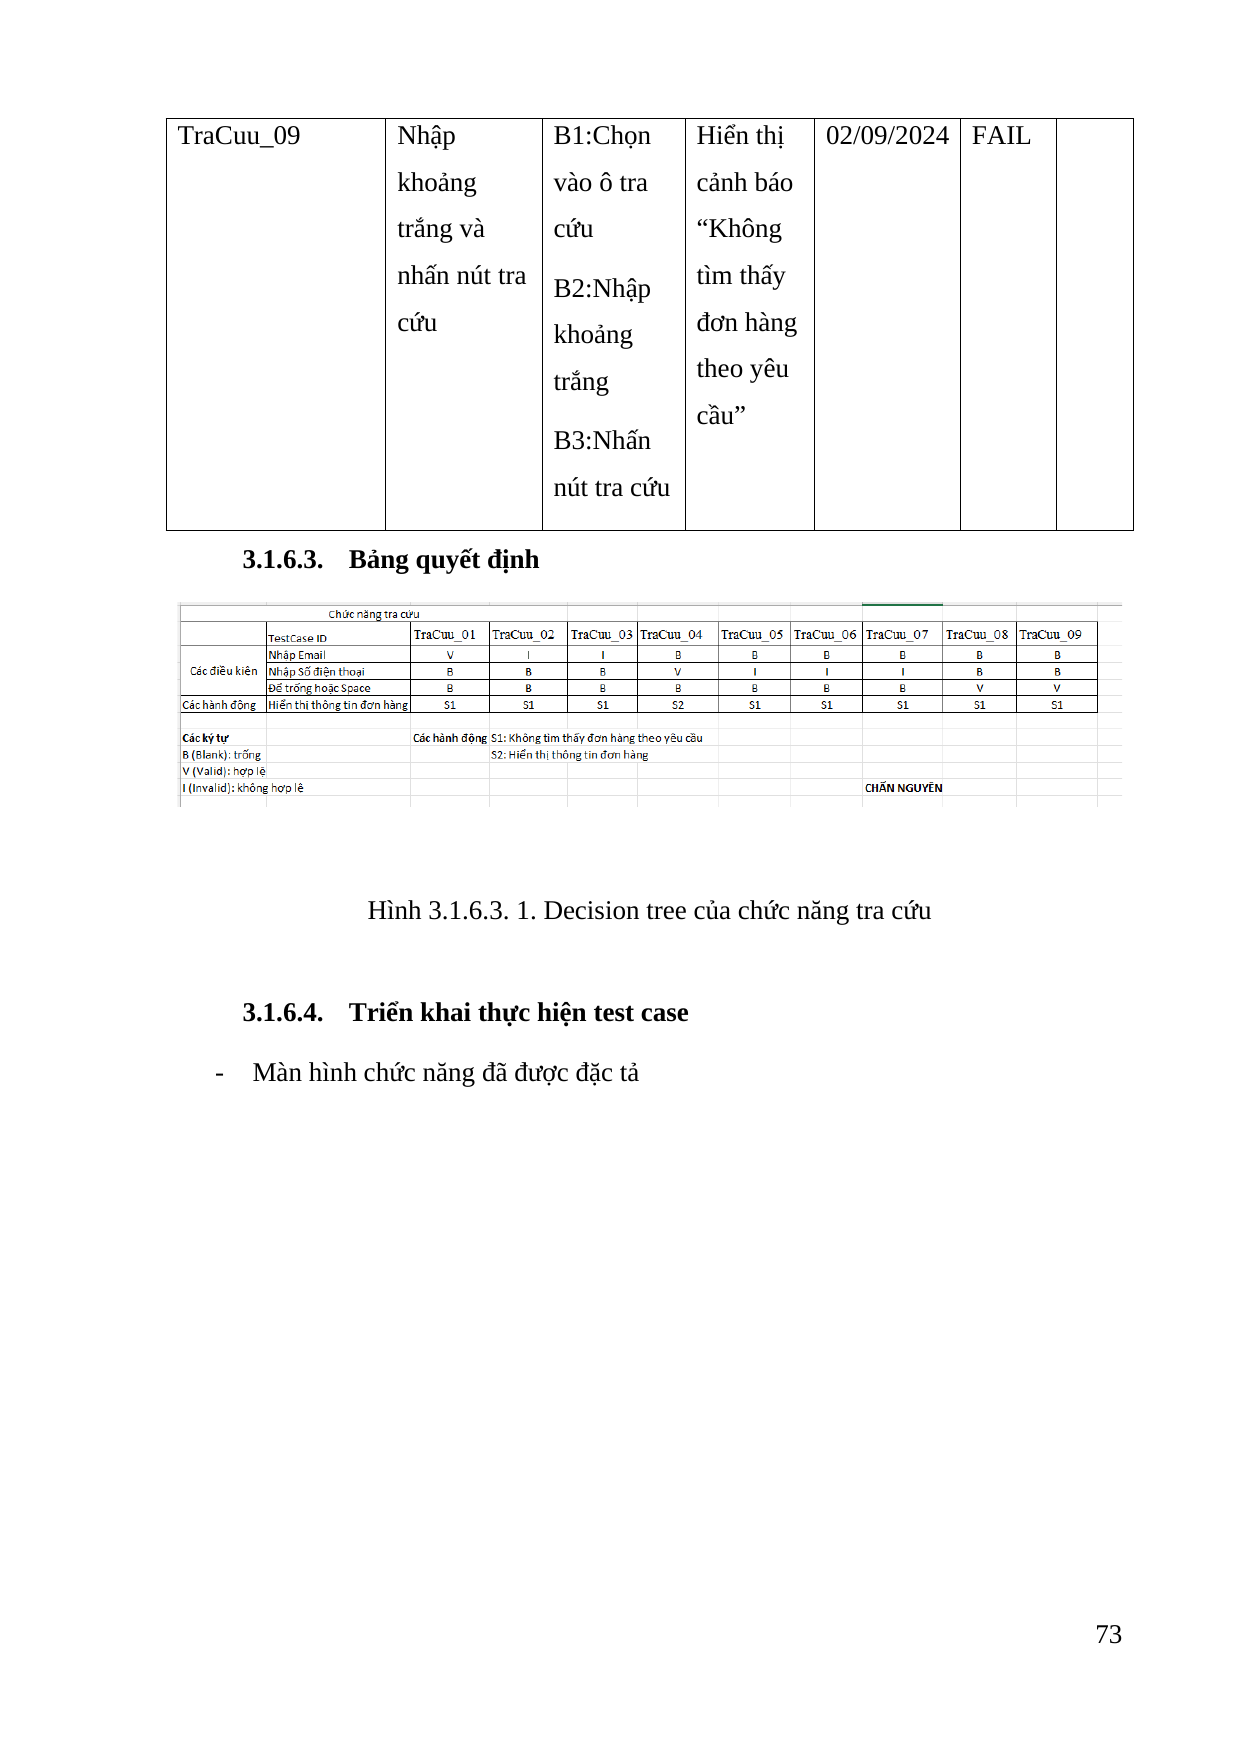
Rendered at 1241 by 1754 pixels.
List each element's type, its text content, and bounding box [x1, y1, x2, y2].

table_cell 02/09/2024 [815, 119, 960, 530]
text Hình 3.1.6.3. 1. Decision tree của chức năng tra cứu [177, 894, 1122, 925]
table_cell B1:Chọn vào ô tra cứu B2:Nhập khoảng trắng B3:Nhấn nút tra cứu [543, 119, 685, 530]
subtitle Triển khai thực hiện test case [242, 997, 1122, 1028]
table_cell Hiển thị cảnh báo “Không tìm thấy đơn hàng theo yêu cầu” [686, 119, 814, 530]
subtitle Bảng quyết định [242, 543, 1122, 575]
table_cell FAIL [961, 119, 1056, 530]
table_cell Nhập khoảng trắng và nhấn nút tra cứu [386, 119, 542, 530]
table_cell TraCuu_09 [167, 119, 385, 530]
table_cell [1057, 119, 1133, 530]
picture [177, 602, 1123, 807]
list Màn hình chức năng đã được đặc tả [215, 1056, 1122, 1087]
